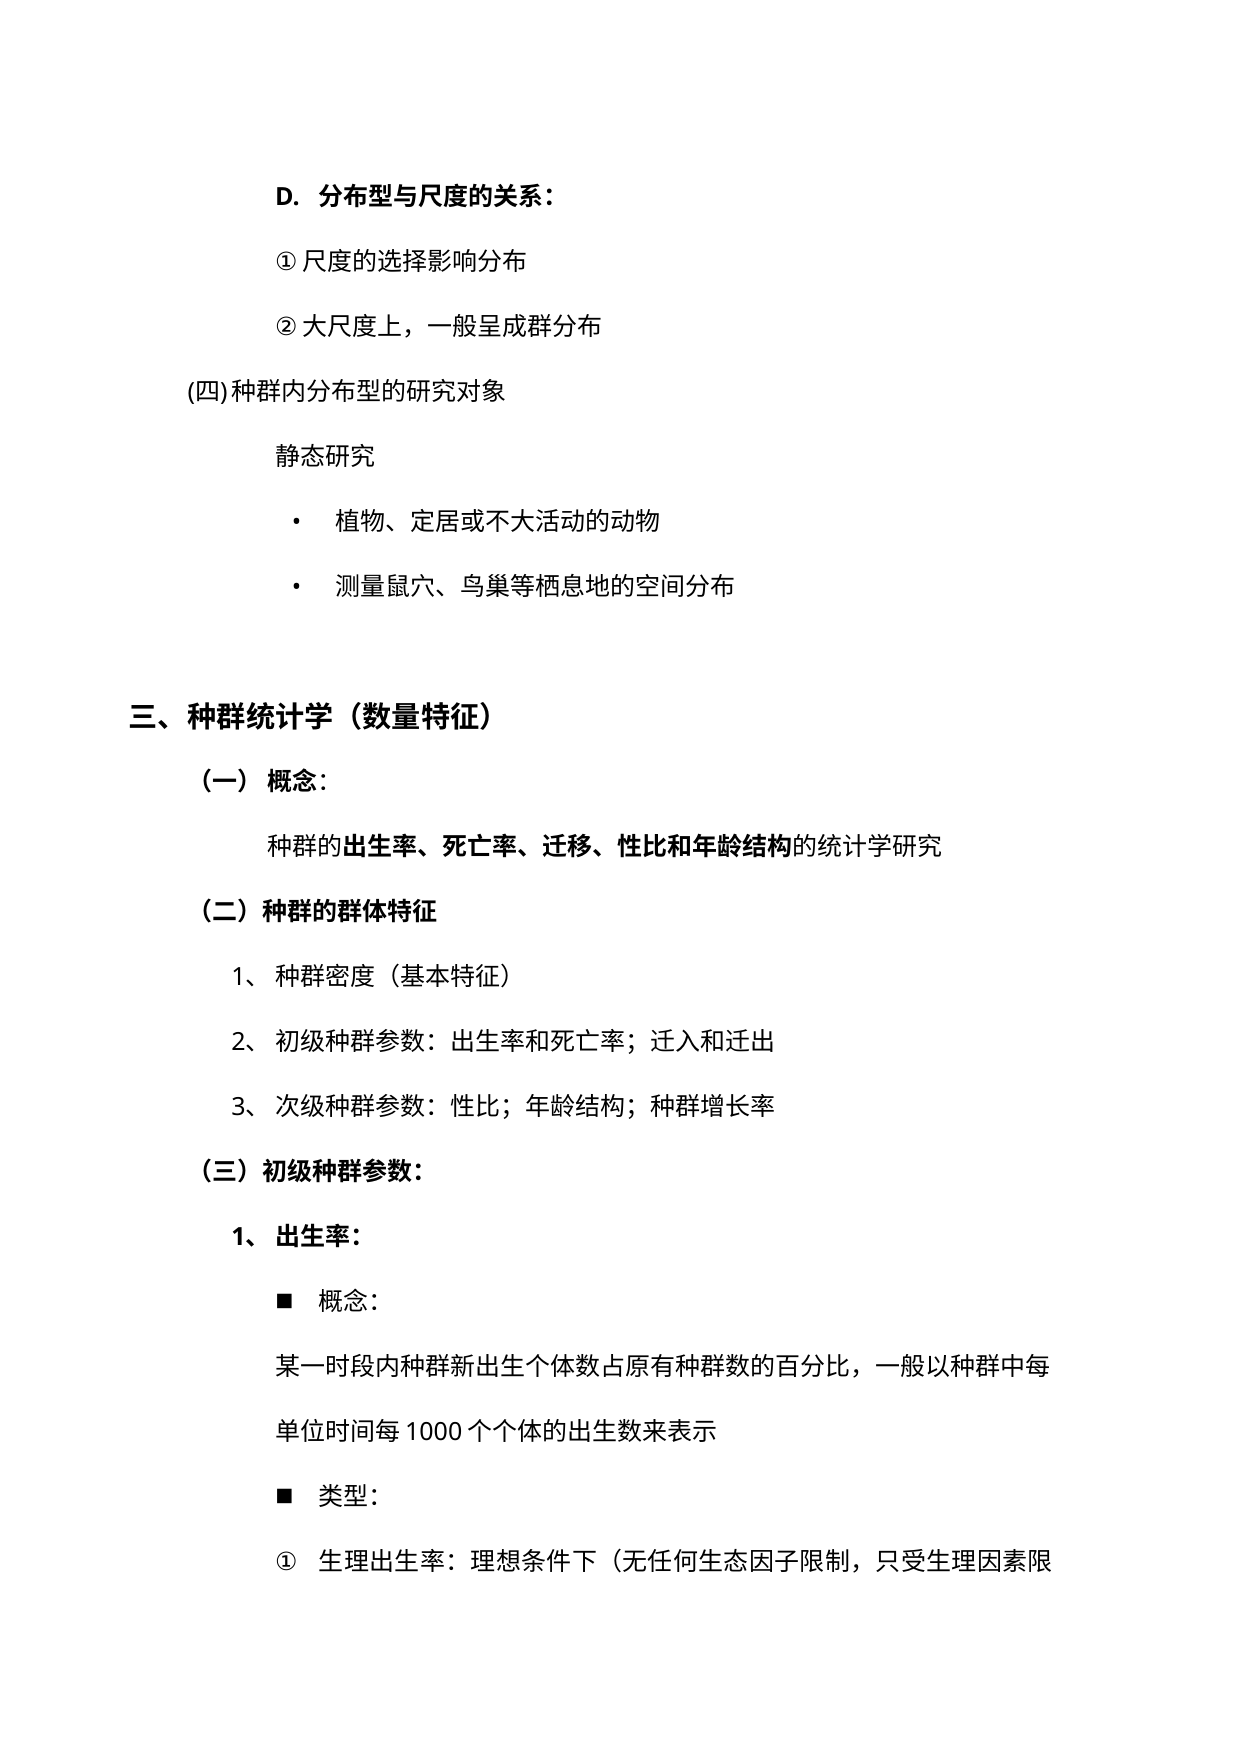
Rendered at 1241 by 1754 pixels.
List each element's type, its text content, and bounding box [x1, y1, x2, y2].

list 种群密度（基本特征） [231, 942, 1053, 1007]
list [275, 1527, 1053, 1592]
list 类型： [275, 1462, 1053, 1527]
list 种群内分布型的研究对象 [187, 357, 1053, 422]
text ②大尺度上，一般呈成群分布 [275, 292, 1053, 357]
list 概念： [187, 747, 1053, 812]
list 测量鼠穴、鸟巢等栖息地的空间分布 [292, 552, 1053, 617]
list 出生率： [231, 1202, 1053, 1267]
text 某一时段内种群新出生个体数占原有种群数的百分比，一般以种群中每单位时间每1000个个体的出生数来表示 [275, 1332, 1053, 1462]
list 植物、定居或不大活动的动物 [292, 487, 1053, 552]
text 种群的出生率、死亡率、迁移、性比和年龄结构的统计学研究 [267, 812, 1053, 877]
list 次级种群参数：性比；年龄结构；种群增长率 [231, 1072, 1053, 1137]
list 种群统计学（数量特征） [128, 682, 1053, 747]
list 分布型与尺度的关系： [275, 162, 1053, 227]
list 初级种群参数：出生率和死亡率；迁入和迁出 [231, 1007, 1053, 1072]
text （二）种群的群体特征 [187, 877, 1053, 942]
text ①尺度的选择影响分布 [275, 227, 1053, 292]
text 静态研究 [275, 422, 1053, 487]
text （三）初级种群参数： [187, 1137, 1053, 1202]
list 概念： [275, 1267, 1053, 1332]
